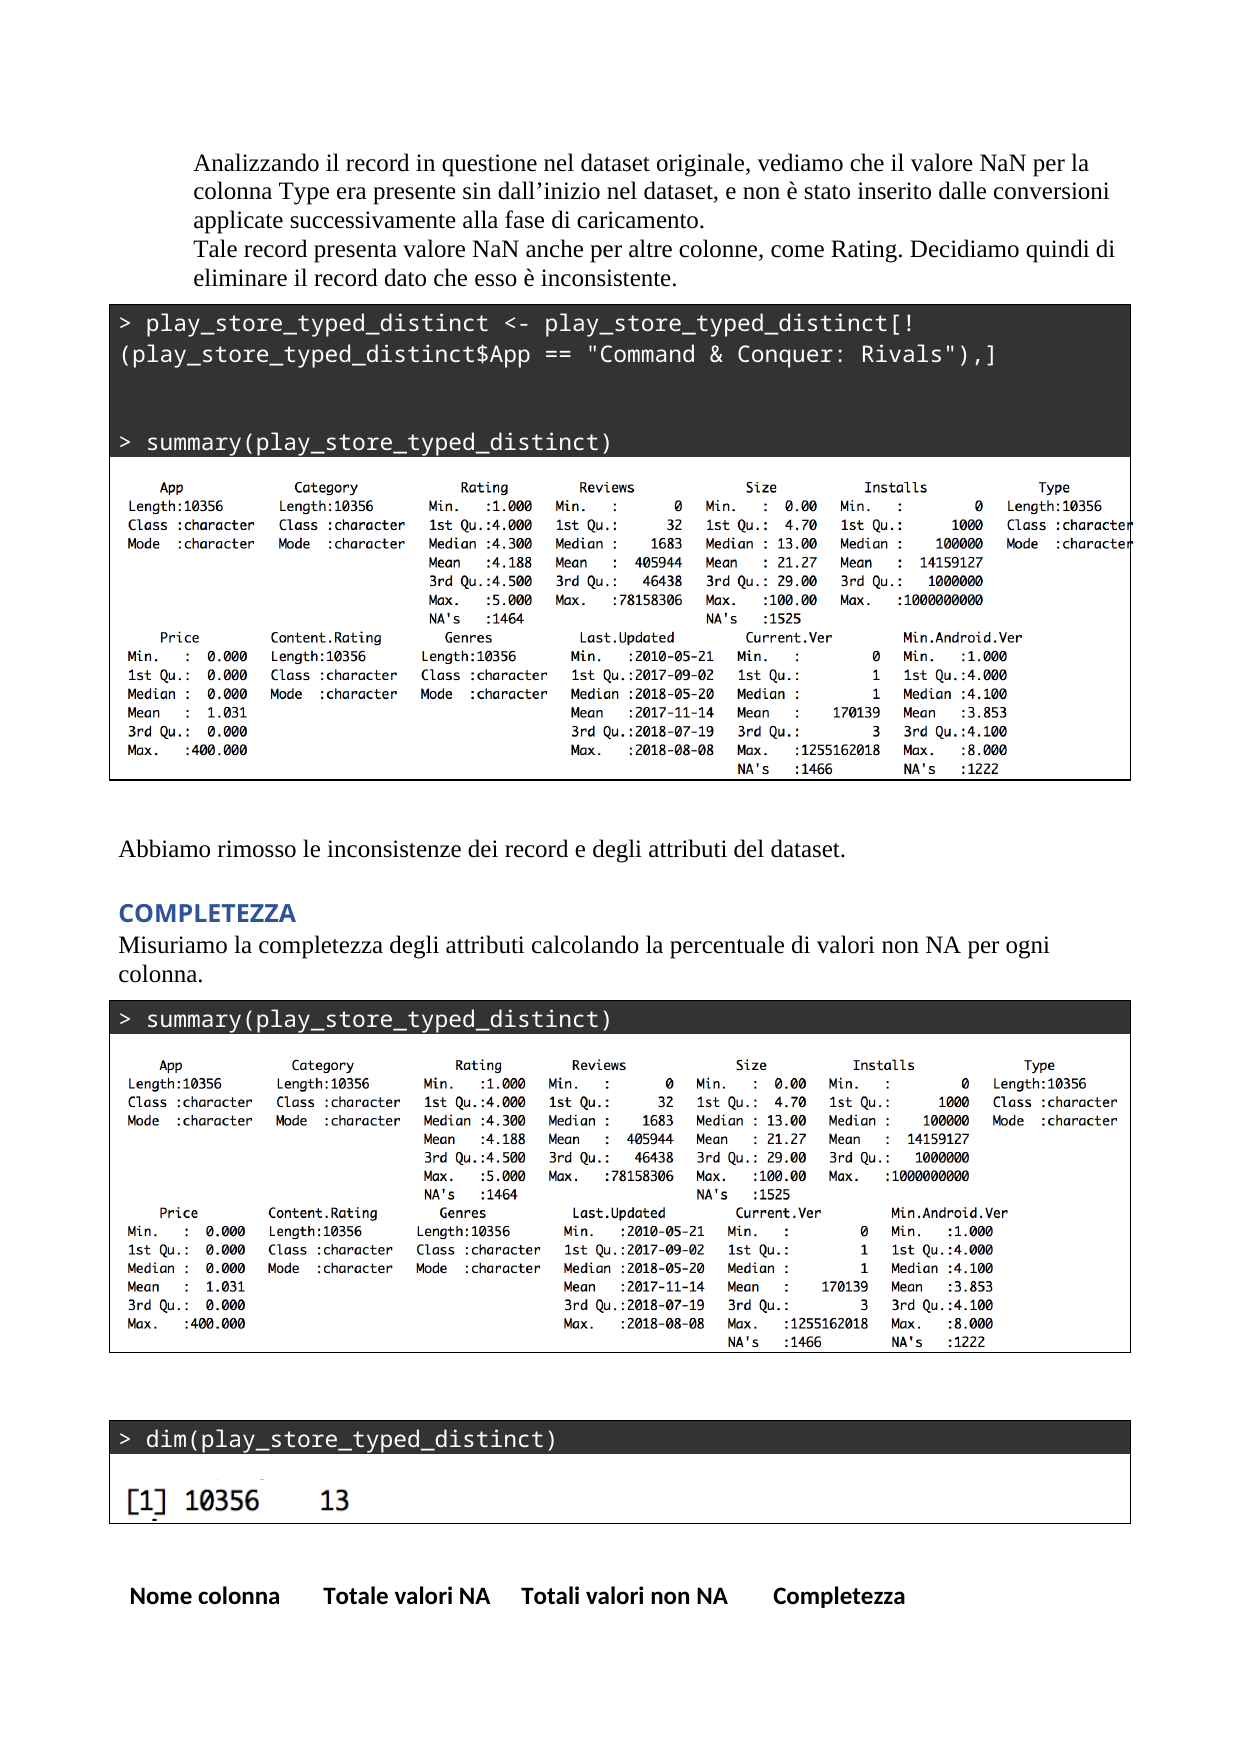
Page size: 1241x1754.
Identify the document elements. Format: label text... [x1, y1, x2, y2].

text Tale record presenta valore NaN anche per altre colonne, come Rating. Decidiamo quindi di eliminare il record dato che esso è inconsistente. [193, 234, 1122, 291]
table_header Completezza [762, 1578, 928, 1611]
text > summary(play_store_typed_distinct) [110, 423, 1130, 457]
picture [118, 482, 1130, 778]
table_header Totale valori NA [312, 1578, 510, 1611]
table_header Totali valori non NA [510, 1578, 762, 1611]
text Misuriamo la completezza degli attributi calcolando la percentuale di valori non NA per ogni colonna. [118, 930, 1122, 988]
text Abbiamo rimosso le inconsistenze dei record e degli attributi del dataset. [118, 834, 1122, 863]
text > play_store_typed_distinct <- play_store_typed_distinct[!(play_store_typed_distinct$App == "Command & Conquer: Rivals"),] [110, 305, 1130, 369]
text Analizzando il record in questione nel dataset originale, vediamo che il valore NaN per la colonna Type era presente sin dall’inizio nel dataset, e non è stato inserito dalle conversioni applicate successivamente alla fase di caricamento. [193, 148, 1122, 234]
picture [1131, 482, 1138, 778]
subtitle COMPLETEZZA [118, 896, 1122, 930]
text > dim(play_store_typed_distinct) [110, 1421, 1130, 1454]
text > summary(play_store_typed_distinct) [110, 1001, 1130, 1034]
table_header Nome colonna [118, 1578, 312, 1611]
picture [118, 1479, 377, 1521]
picture [118, 1059, 1122, 1351]
